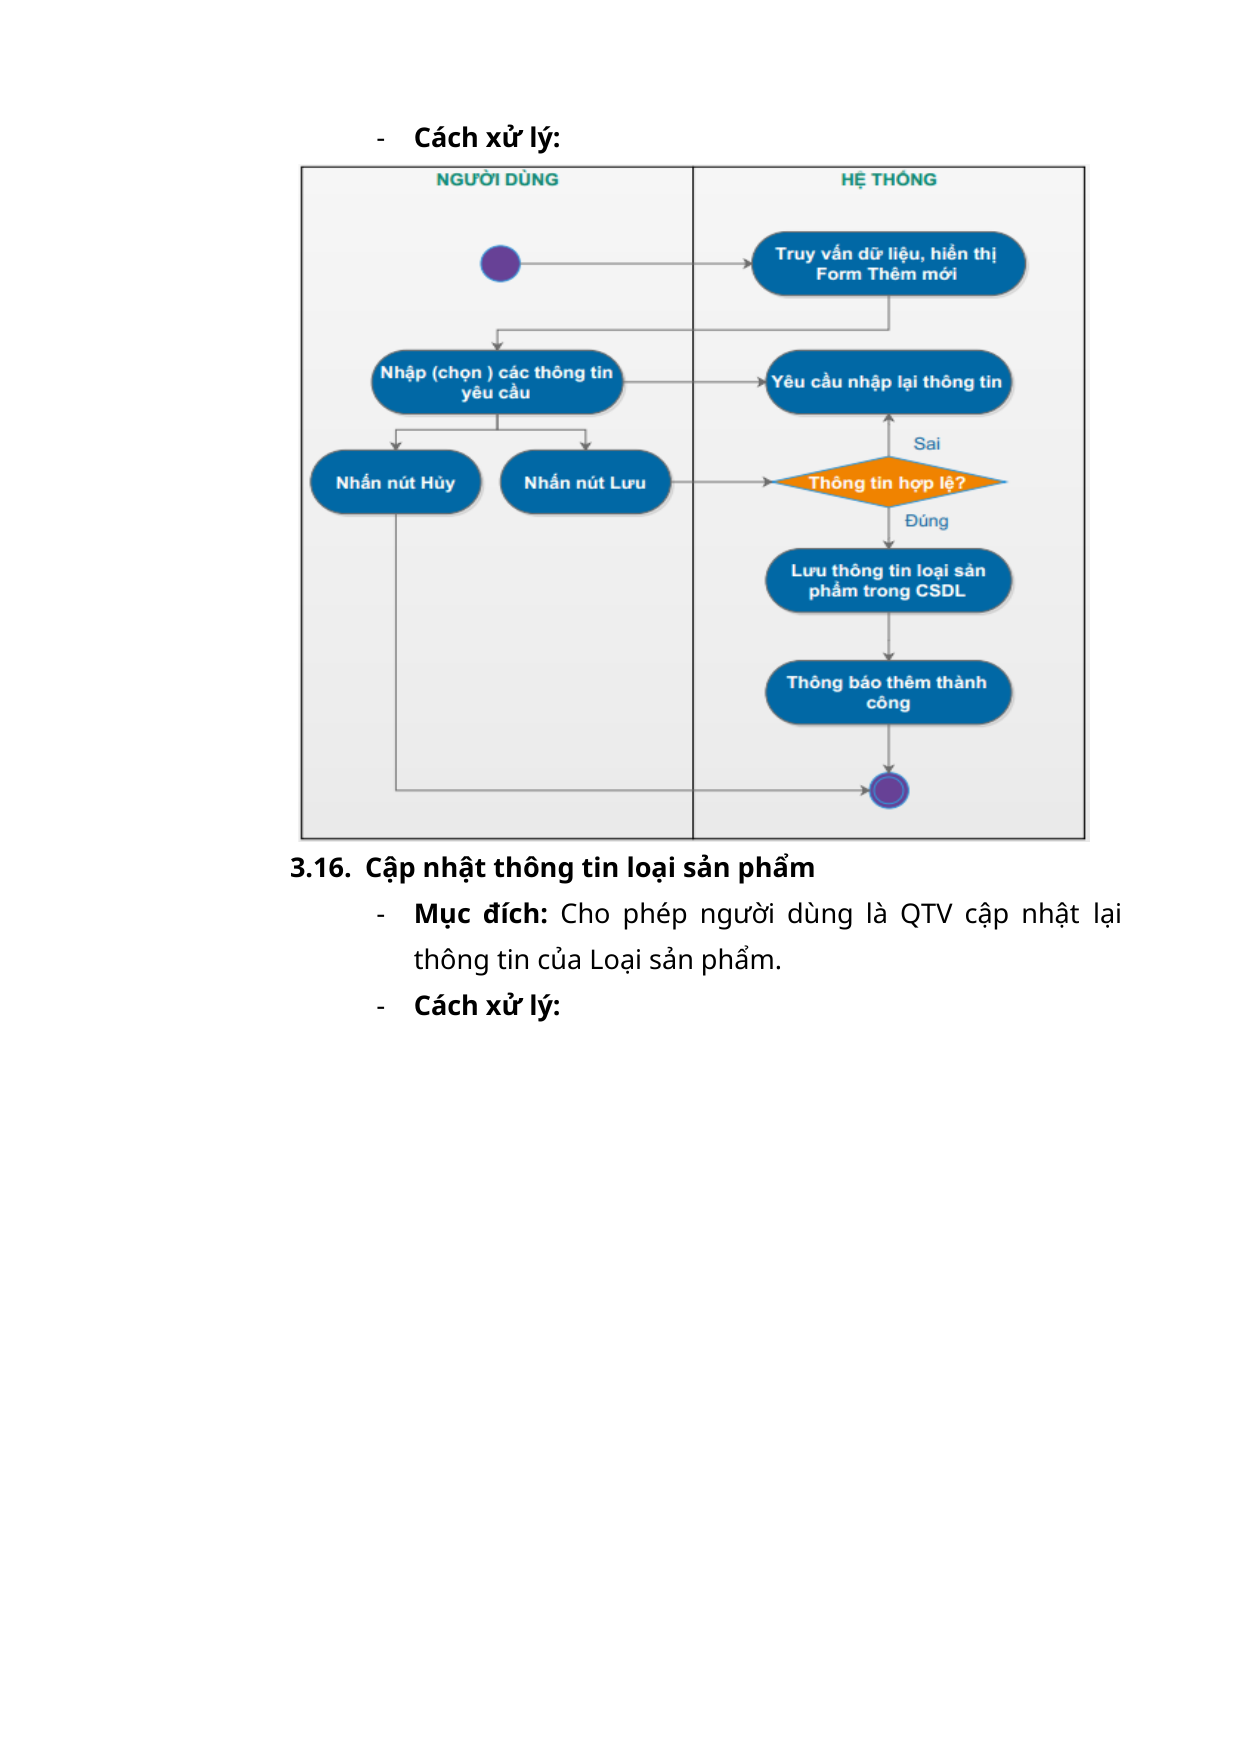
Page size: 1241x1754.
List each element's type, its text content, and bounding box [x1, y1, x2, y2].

list Mục đích: Cho phép người dùng là QTV cập nhật lại thông tin của Loại sản phẩm. [376, 894, 1122, 977]
picture [298, 164, 1090, 842]
list Cập nhật thông tin loại sản phẩm [290, 848, 1122, 885]
list Cách xử lý: [376, 987, 1122, 1023]
list Cách xử lý: [376, 118, 1122, 155]
